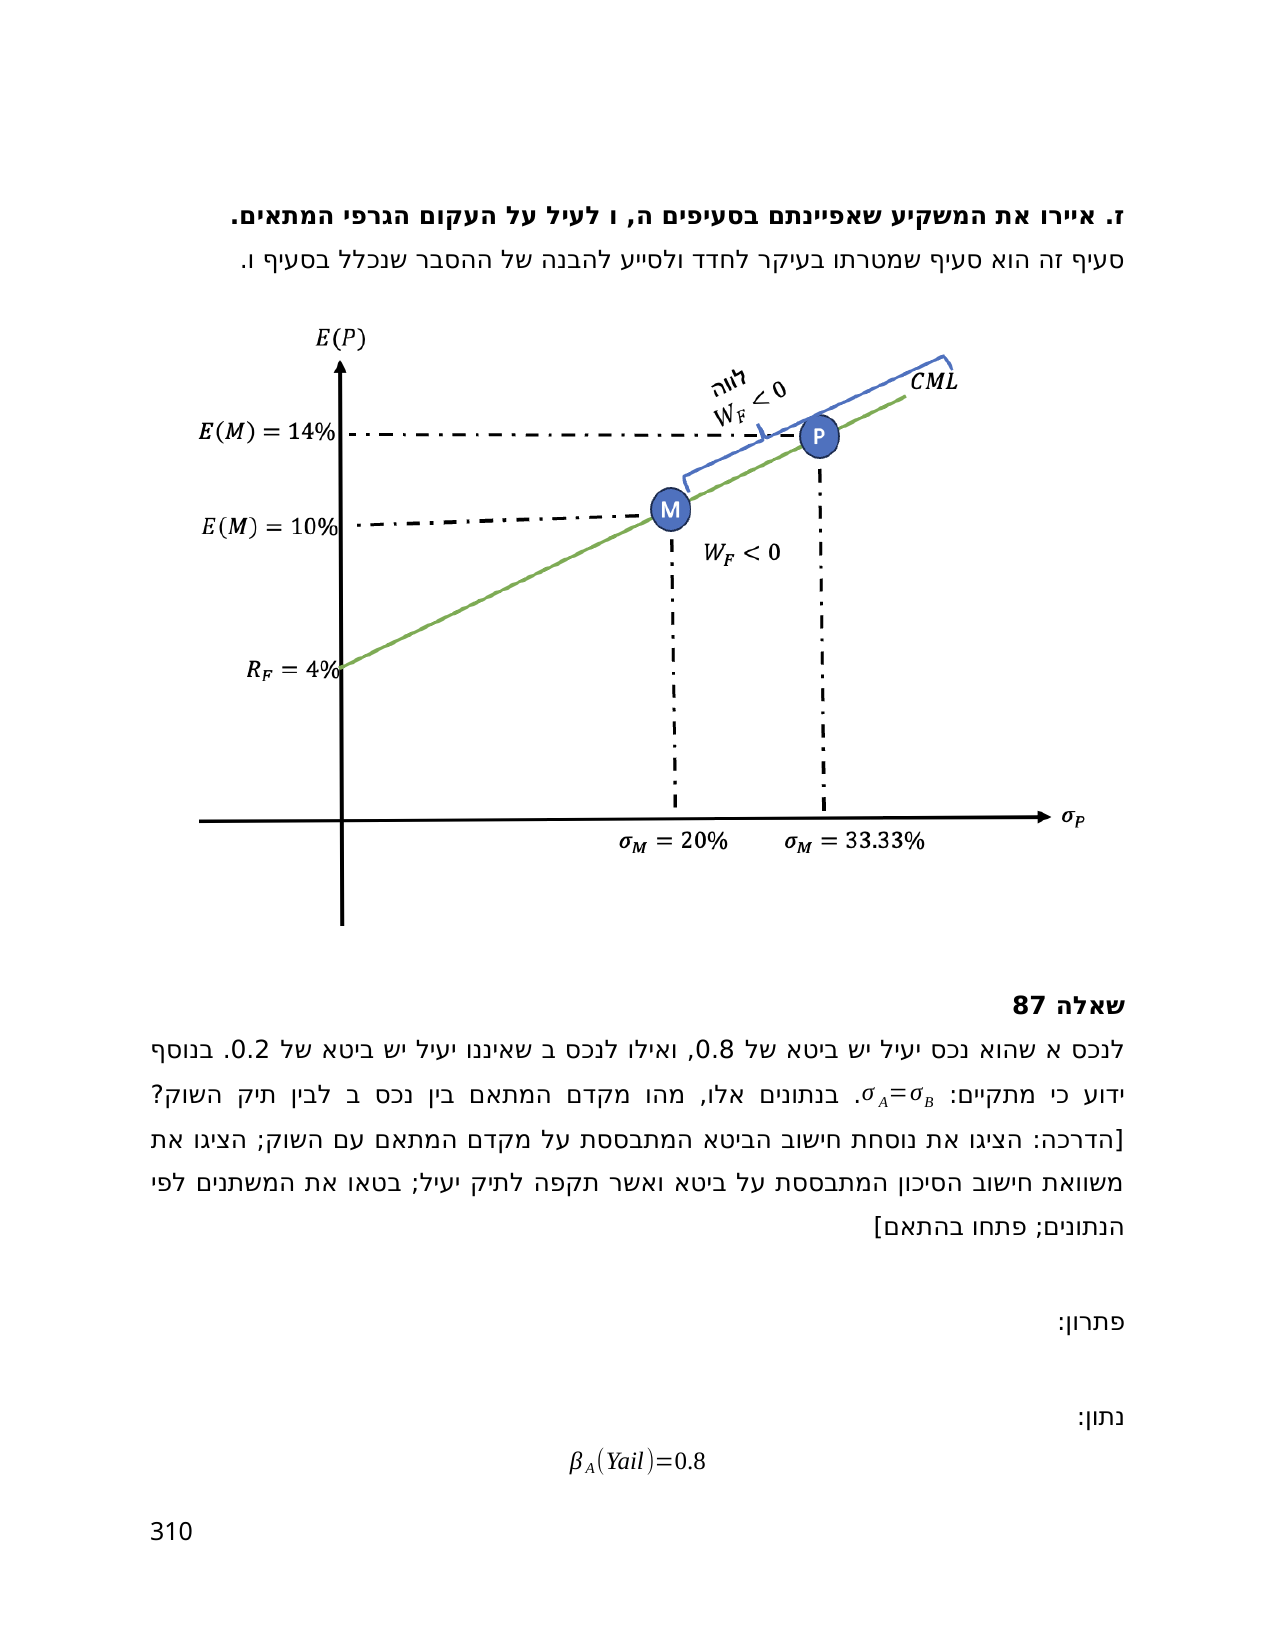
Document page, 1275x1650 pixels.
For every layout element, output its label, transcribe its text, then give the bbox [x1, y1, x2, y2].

text שאלה 87 [150, 991, 1125, 1021]
text נתון: [150, 1402, 1125, 1431]
picture [150, 288, 1125, 926]
text סעיף זה הוא סעיף שמטרתו בעיקר לחדד ולסייע להבנה של ההסבר שנכלל בסעיף ו. [150, 245, 1125, 274]
text לנכס א שהוא נכס יעיל יש ביטא של 0.8, ואילו לנכס ב שאיננו יעיל יש ביטא של 0.2. בנוסף ידוע כי מתקיים: . בנתונים אלו, מהו מקדם המתאם בין נכס ב לבין תיק השוק? [הדרכה: הציגו את נוסחת חישוב הביטא המתבססת על מקדם המתאם עם השוק; הציגו את משוואת חישוב הסיכון המתבססת על ביטא ואשר תקפה לתיק יעיל; בטאו את המשתנים לפי הנתונים; פתחו בהתאם] [150, 1035, 1125, 1242]
text ז. איירו את המשקיע שאפיינתם בסעיפים ה, ו לעיל על העקום הגרפי המתאים. [150, 201, 1125, 230]
text פתרון: [150, 1307, 1125, 1336]
